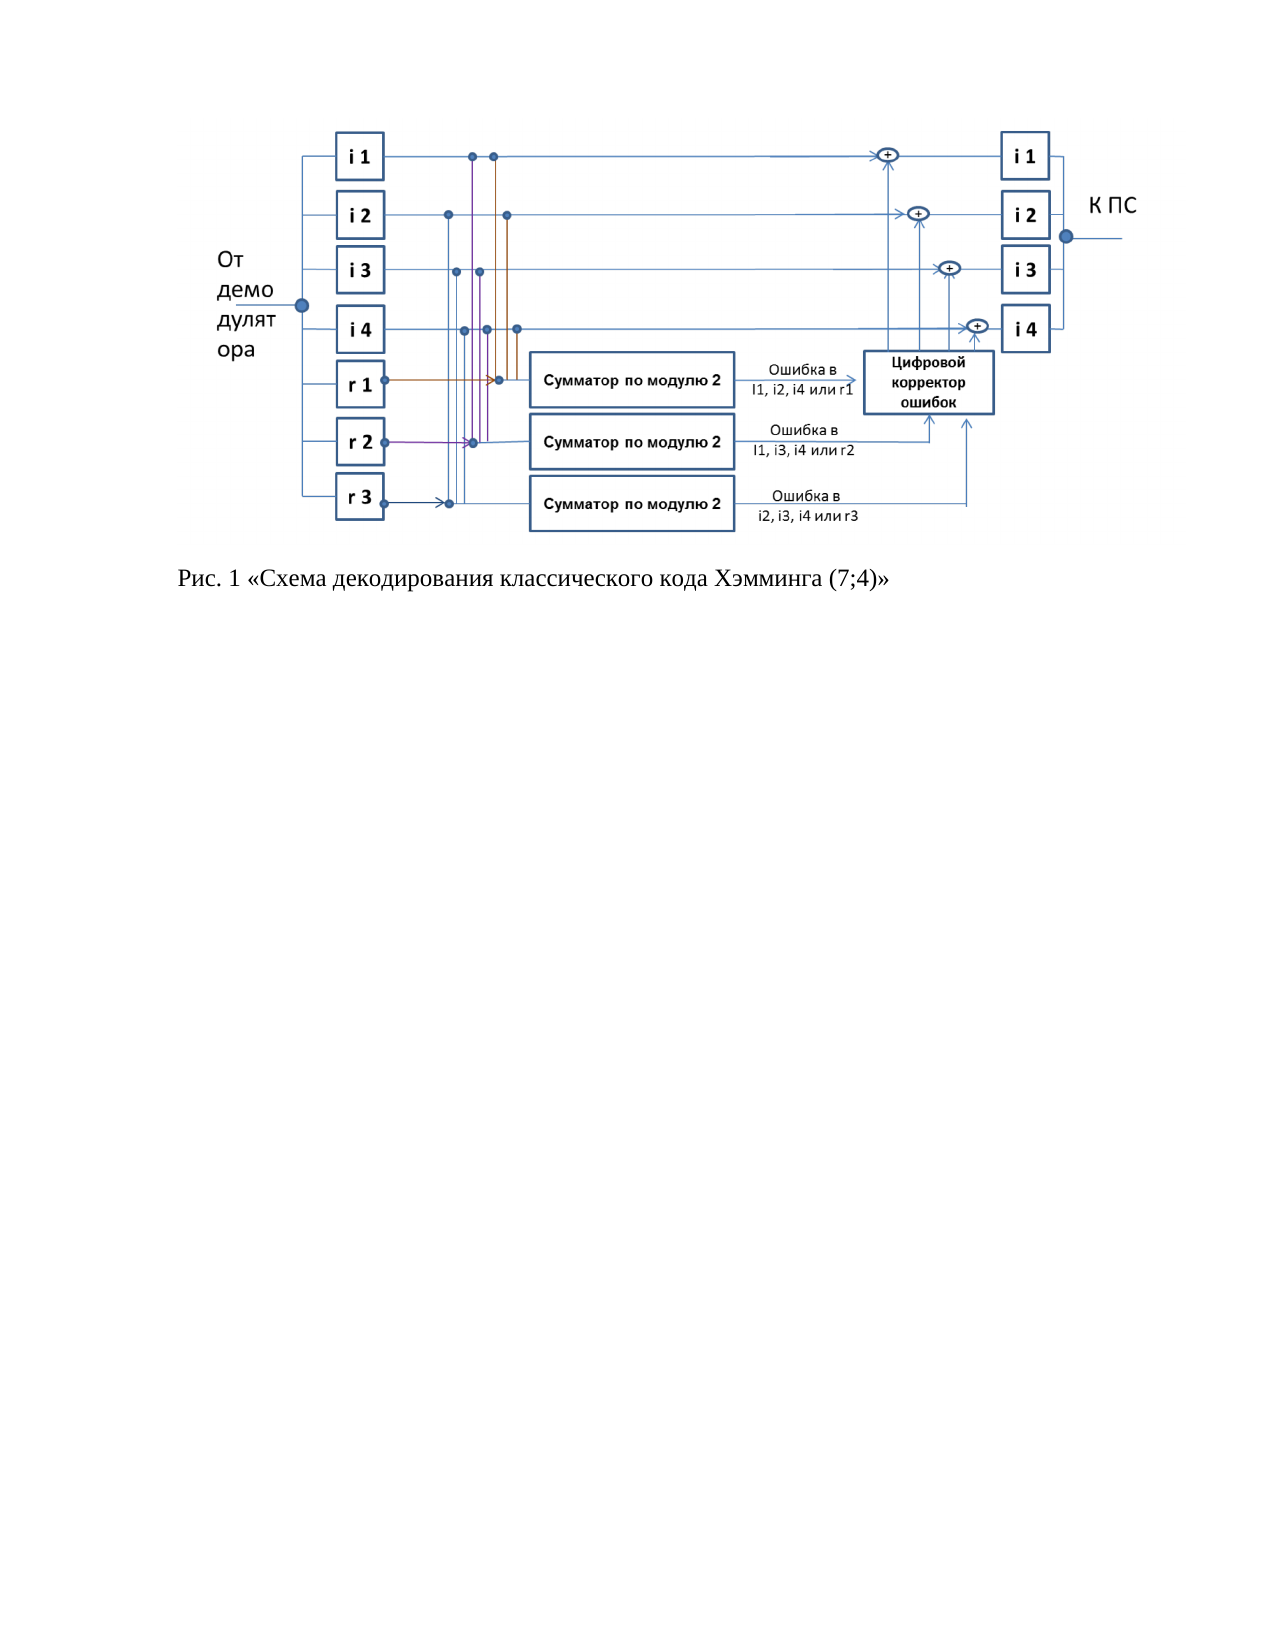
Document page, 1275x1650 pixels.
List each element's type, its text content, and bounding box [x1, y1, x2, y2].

picture [177, 118, 1187, 545]
text Рис. 1 «Схема декодирования классического кода Хэмминга (7;4)» [177, 563, 1186, 592]
